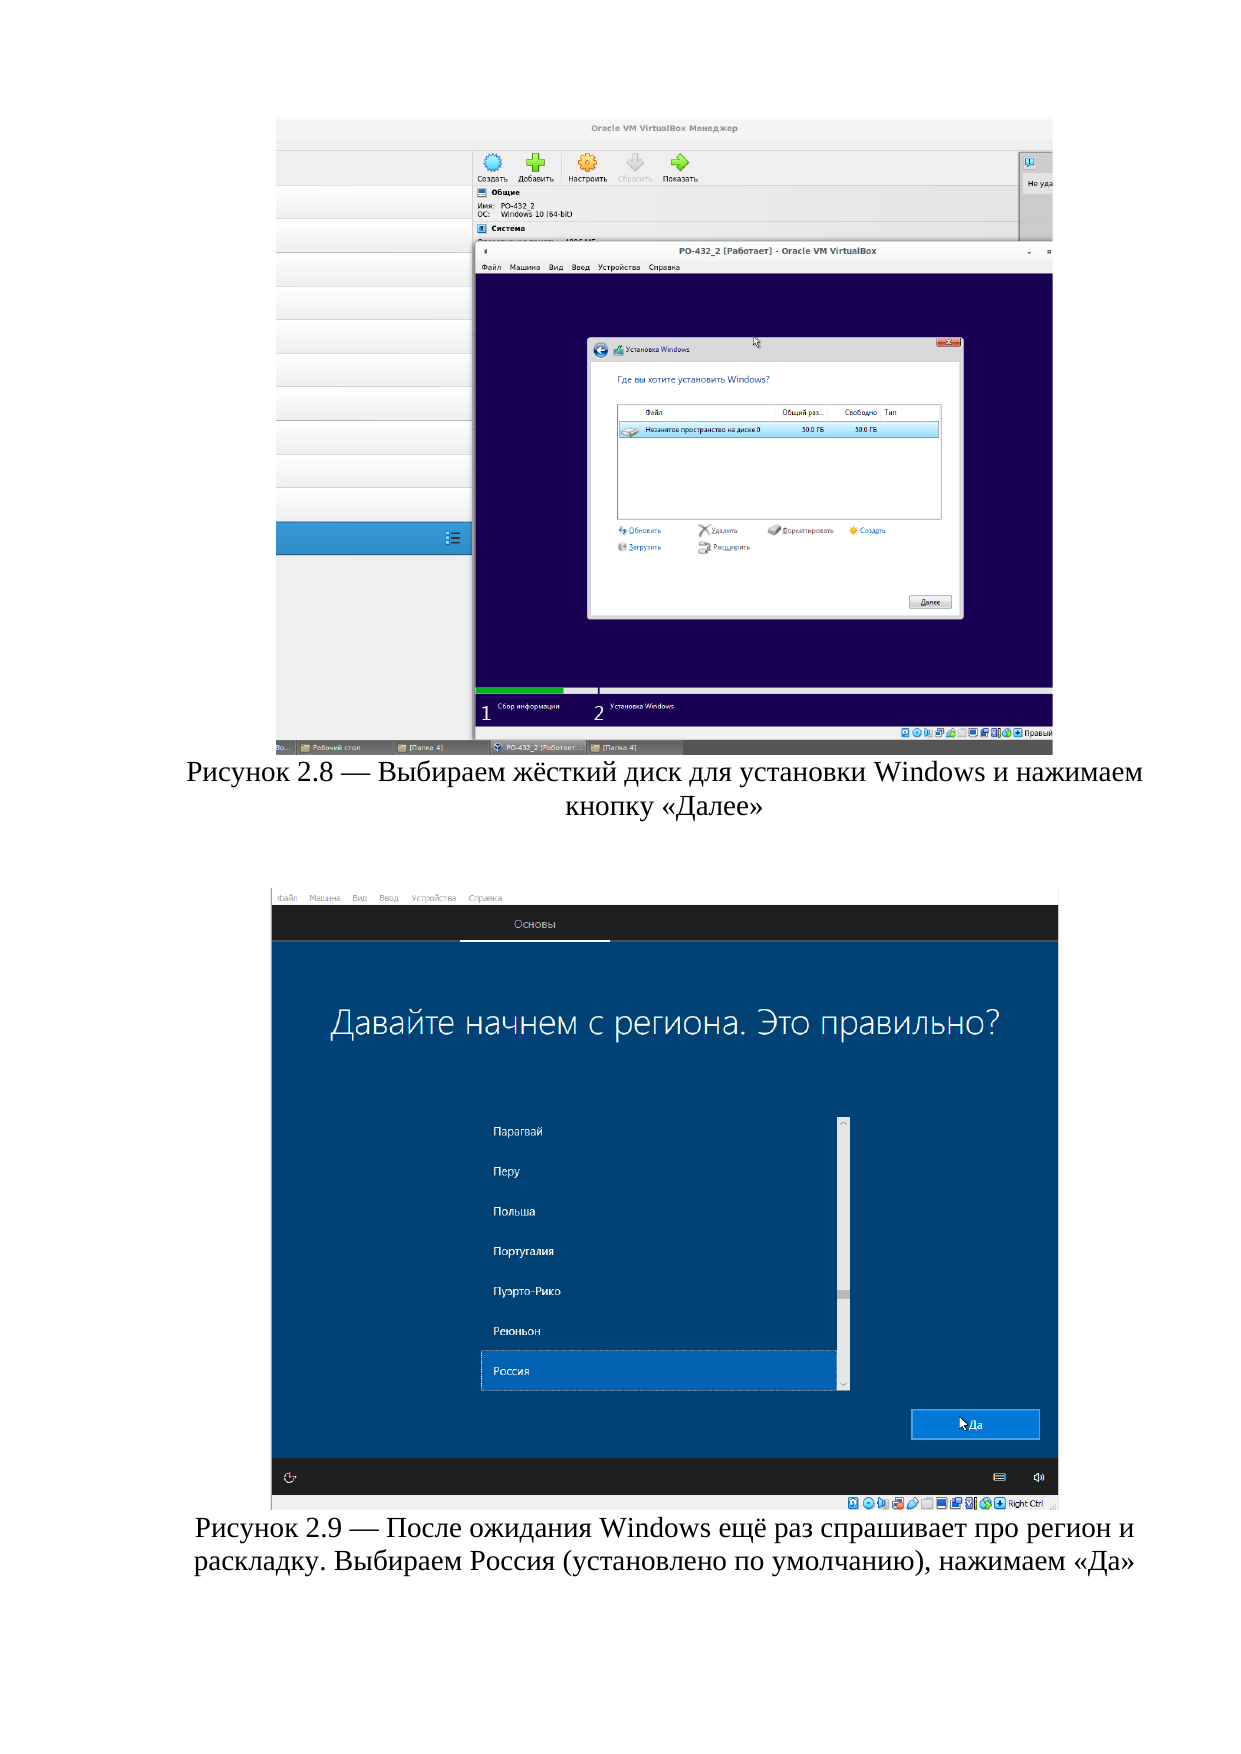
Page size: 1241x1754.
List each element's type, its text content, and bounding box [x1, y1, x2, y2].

picture [276, 118, 1053, 755]
text Рисунок 2.9 — После ожидания Windows ещё раз спрашивает про регион и раскладку. Выбираем Россия (установлено по умолчанию), нажимаем «Да» [177, 1510, 1152, 1577]
text Рисунок 2.8 — Выбираем жёсткий диск для установки Windows и нажимаем кнопку «Далее» [177, 754, 1152, 821]
picture [270, 888, 1059, 1510]
